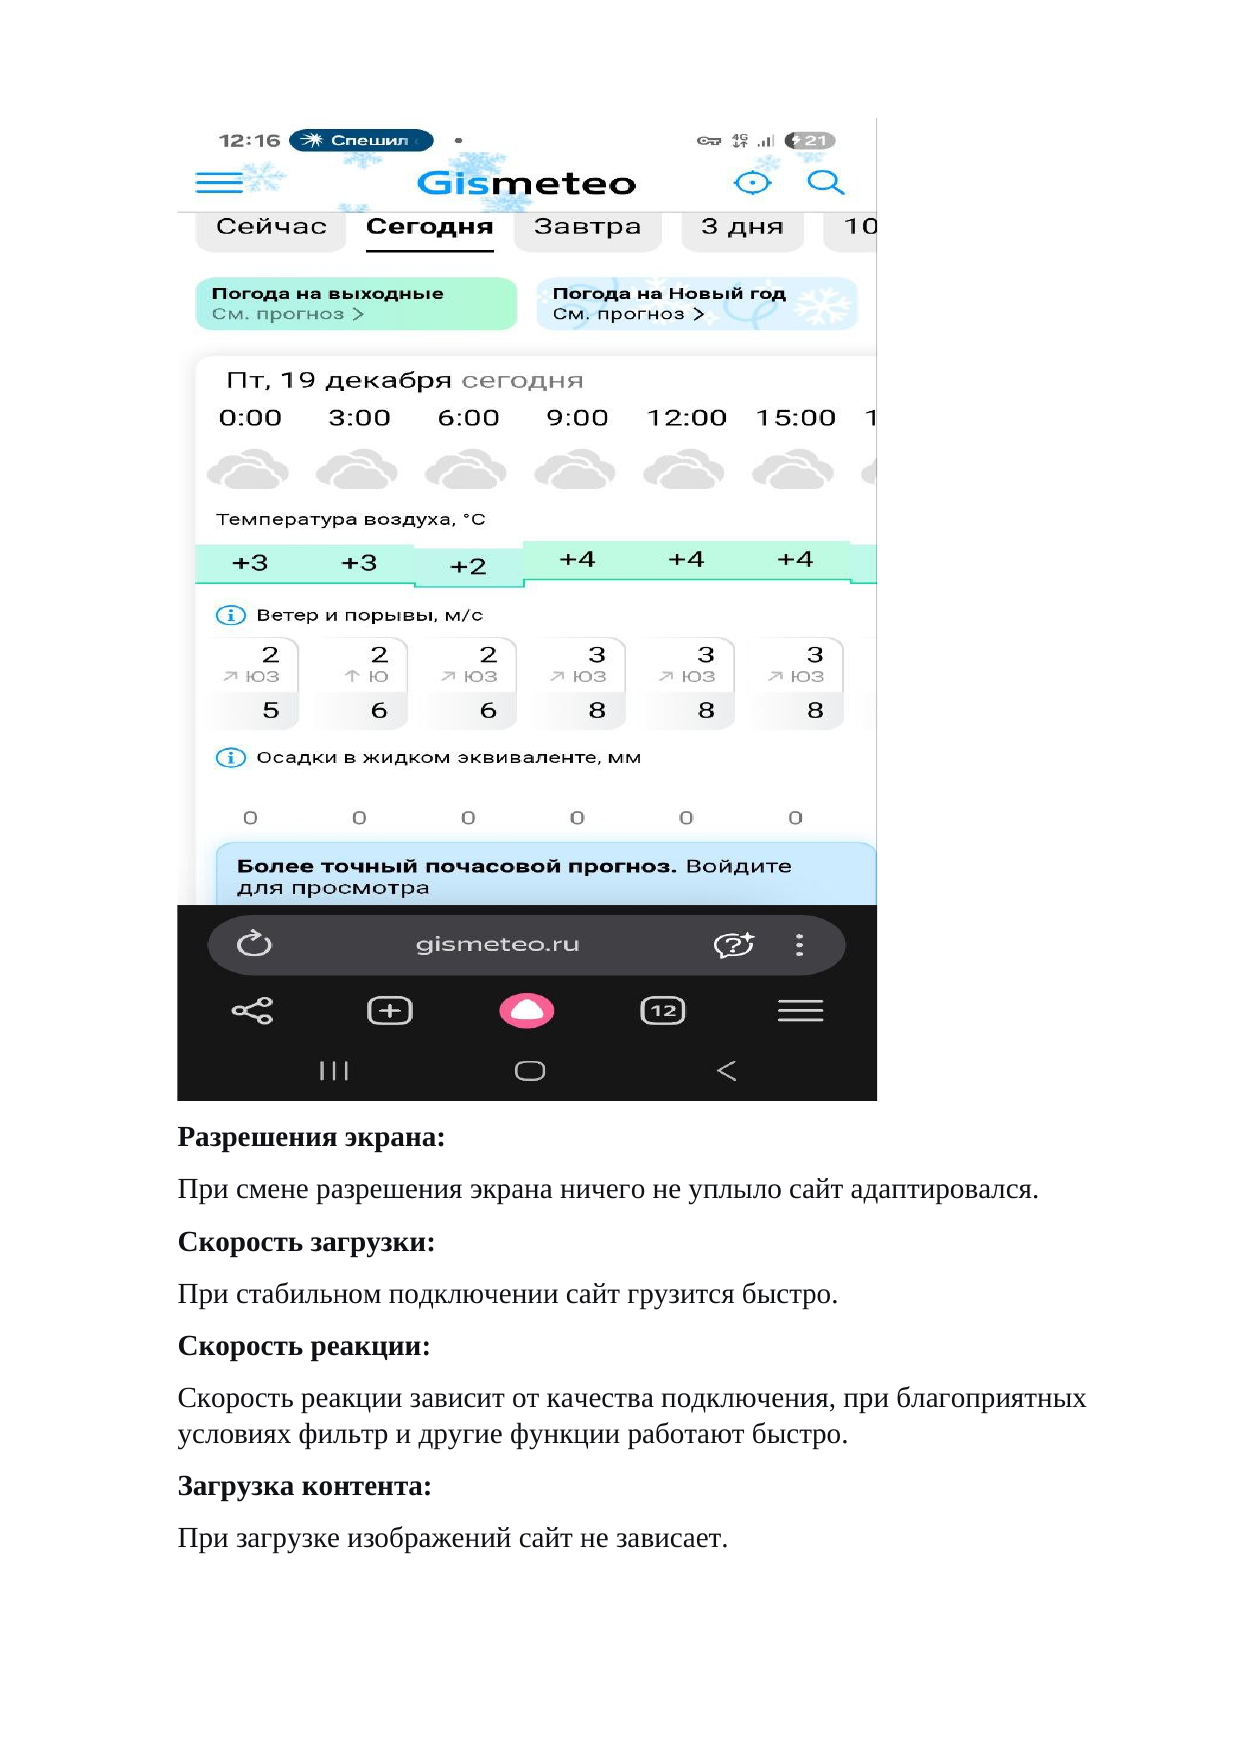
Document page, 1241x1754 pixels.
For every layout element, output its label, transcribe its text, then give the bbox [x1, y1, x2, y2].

text Скорость реакции: [177, 1328, 1152, 1362]
text При стабильном подключении сайт грузится быстро. [177, 1276, 1152, 1309]
text При загрузке изображений сайт не зависает. [177, 1520, 1152, 1554]
text Скорость реакции зависит от качества подключения, при благоприятных условиях фильтр и другие функции работают быстро. [177, 1380, 1152, 1449]
picture [177, 118, 878, 1101]
text При смене разрешения экрана ничего не уплыло сайт адаптировался. [177, 1171, 1152, 1205]
text Загрузка контента: [177, 1468, 1152, 1501]
text Скорость загрузки: [177, 1224, 1152, 1257]
text Разрешения экрана: [177, 1119, 1152, 1153]
